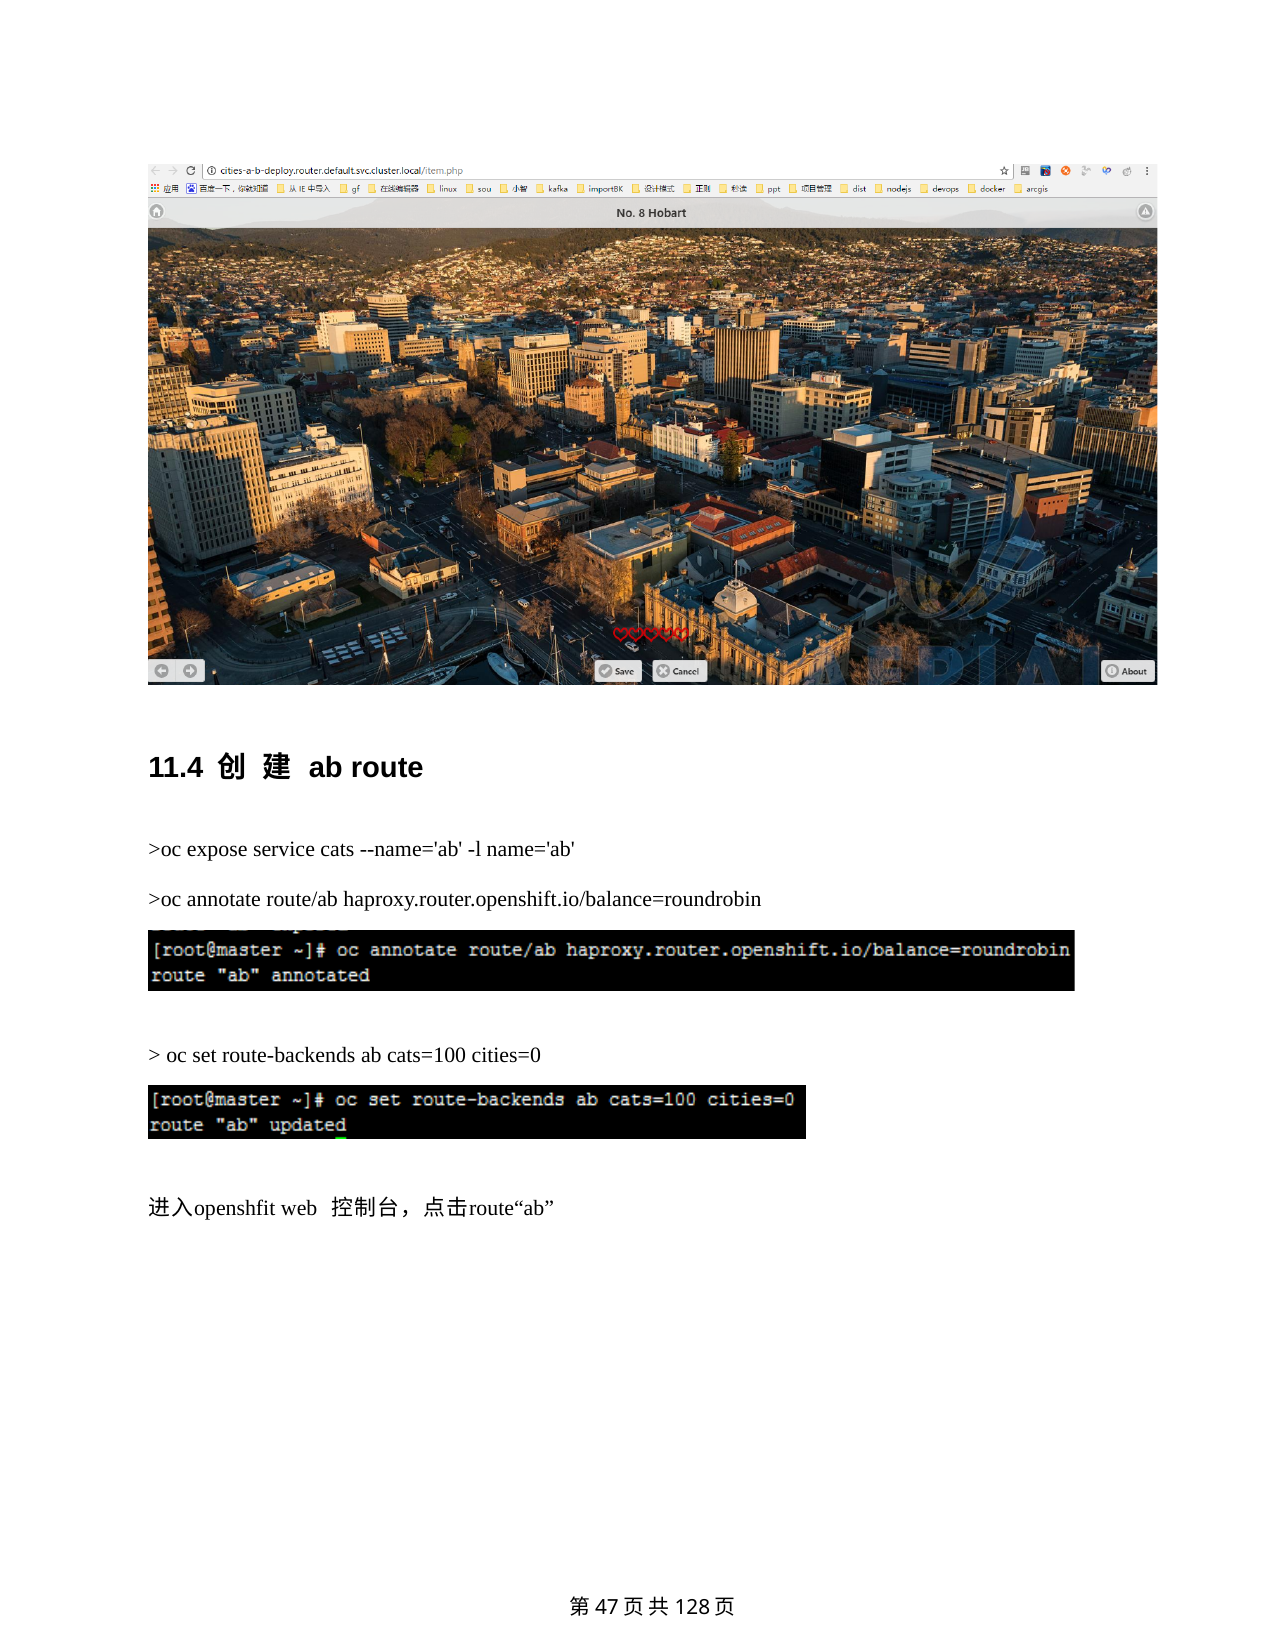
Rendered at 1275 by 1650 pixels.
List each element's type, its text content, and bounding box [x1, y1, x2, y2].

subtitle 创建ab route [148, 727, 1156, 802]
picture [148, 930, 1075, 991]
text 进入openshfit web控制台，点击route“ab” [148, 1187, 1156, 1224]
text >oc expose service cats --name='ab' -l name='ab' [148, 830, 1156, 867]
text > oc set route-backends ab cats=100 cities=0 [148, 1035, 1156, 1073]
picture [148, 1085, 806, 1139]
picture [148, 164, 1158, 685]
text >oc annotate route/ab haproxy.router.openshift.io/balance=roundrobin [148, 880, 1156, 917]
